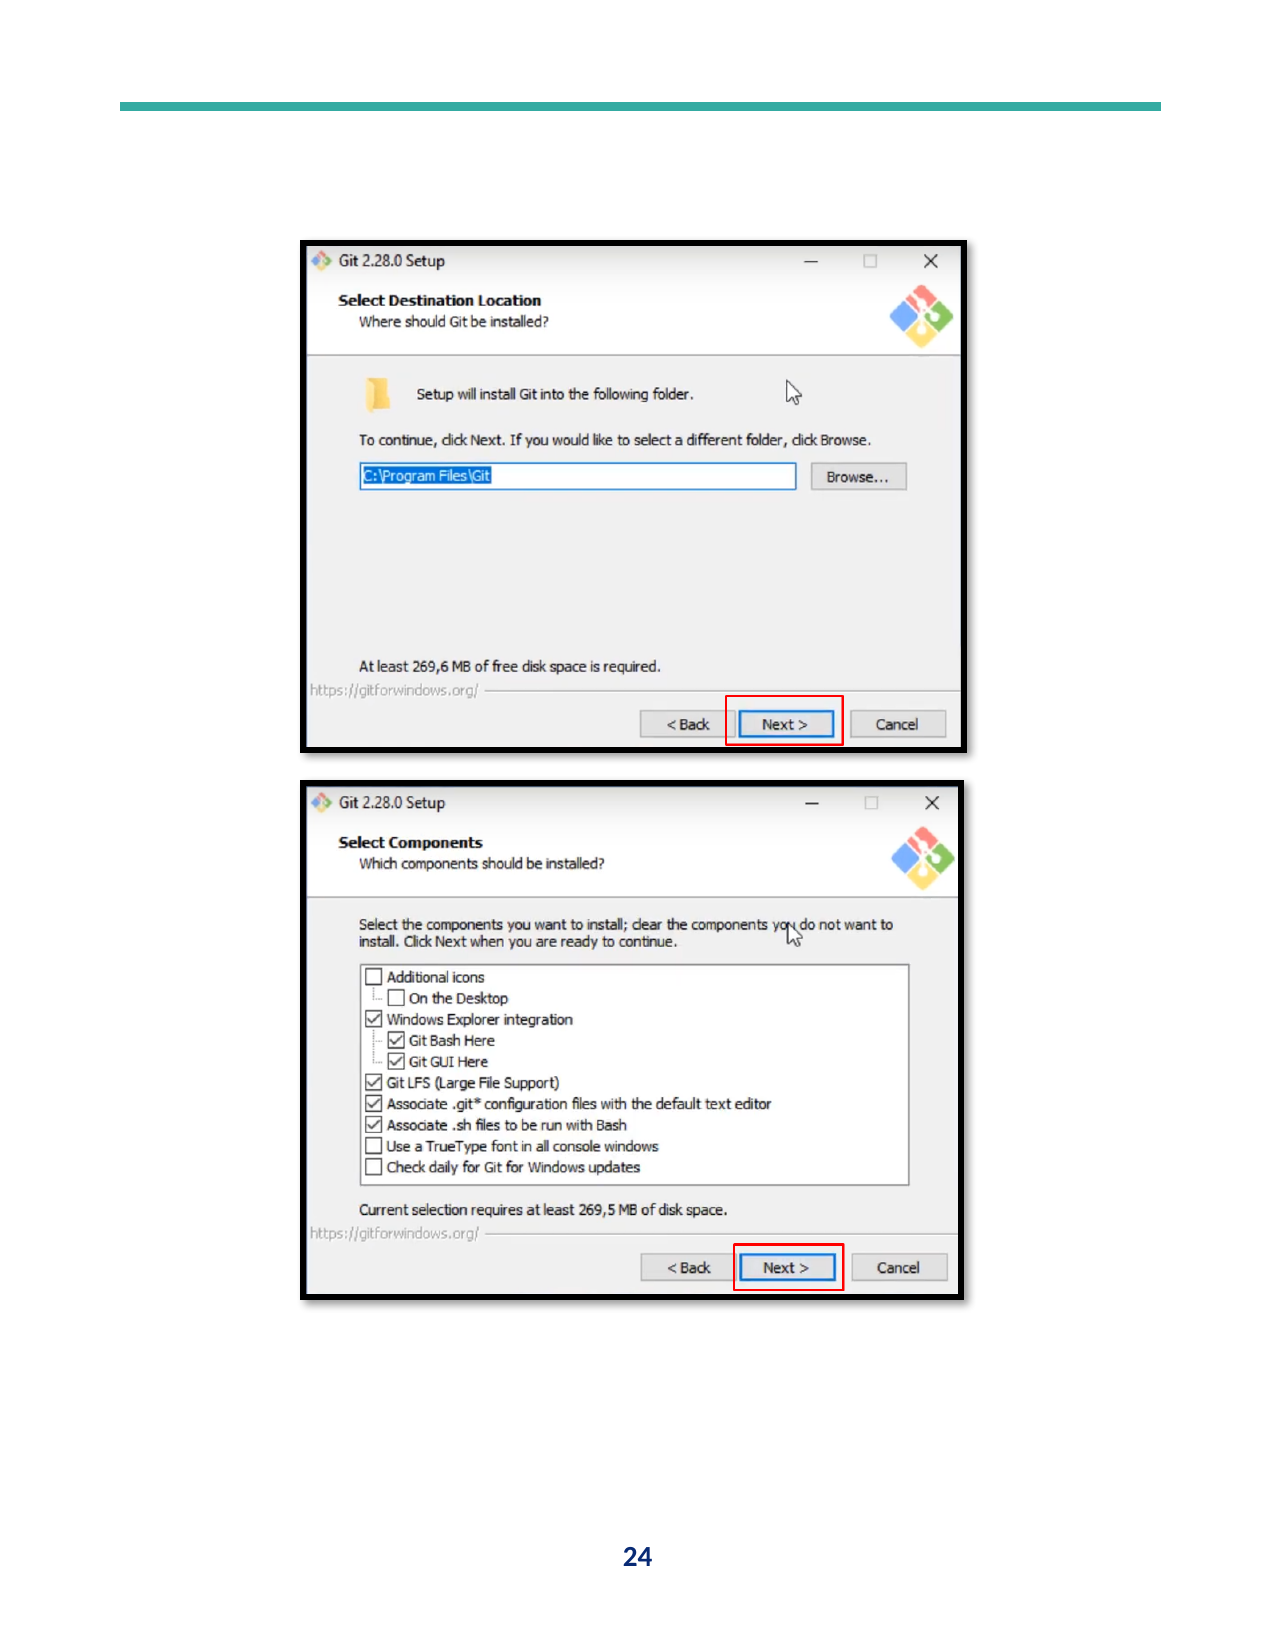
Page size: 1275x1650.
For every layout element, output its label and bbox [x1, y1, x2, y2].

picture [306, 246, 961, 747]
picture [306, 786, 958, 1294]
